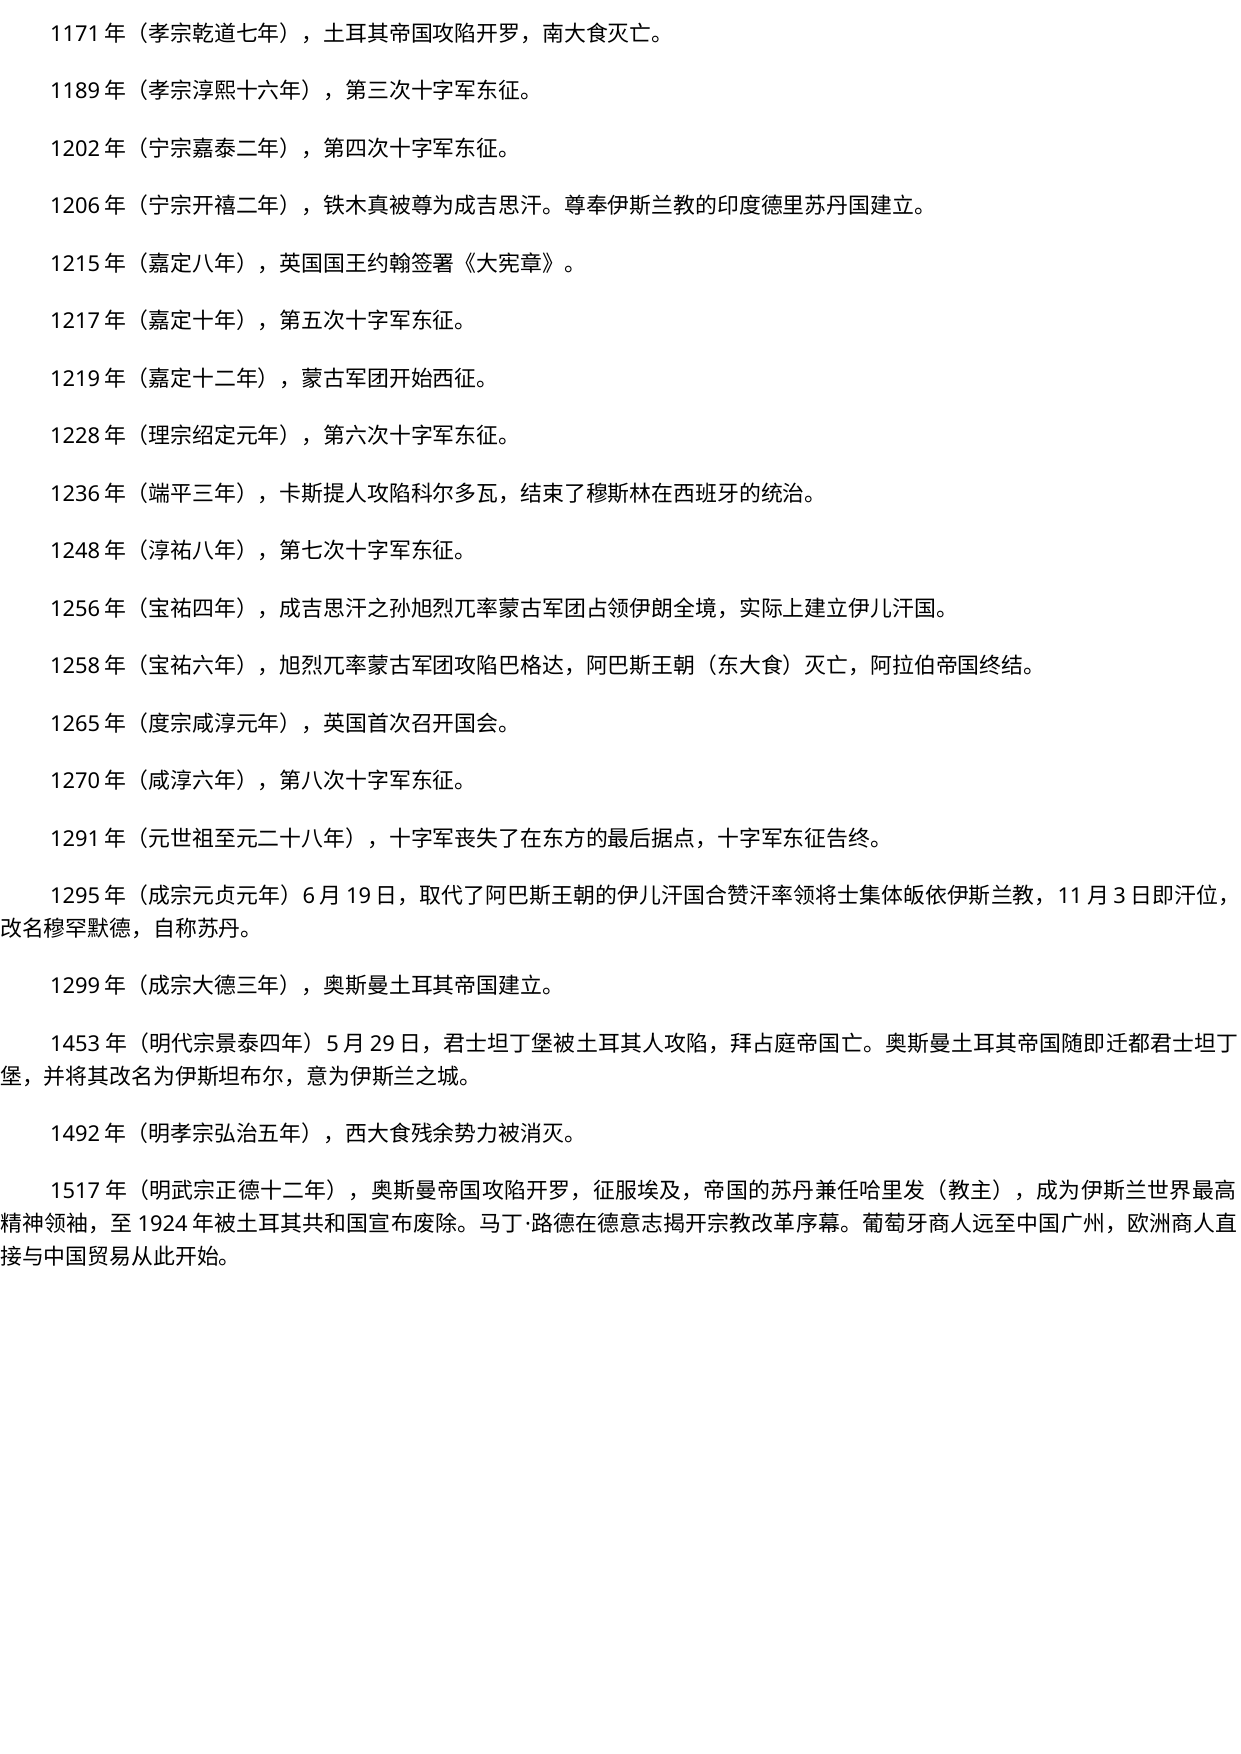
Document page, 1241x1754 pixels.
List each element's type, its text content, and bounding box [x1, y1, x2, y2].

text 1291年（元世祖至元二十八年），十字军丧失了在东方的最后据点，十字军东征告终。 [0, 821, 1240, 853]
text 1236年（端平三年），卡斯提人攻陷科尔多瓦，结束了穆斯林在西班牙的统治。 [0, 476, 1240, 508]
text 1248年（淳祐八年），第七次十字军东征。 [0, 533, 1240, 566]
text 1189年（孝宗淳熙十六年），第三次十字军东征。 [0, 73, 1240, 106]
text 1215年（嘉定八年），英国国王约翰签署《大宪章》。 [0, 246, 1240, 278]
text 1265年（度宗咸淳元年），英国首次召开国会。 [0, 706, 1240, 738]
text 1206年（宁宗开禧二年），铁木真被尊为成吉思汗。尊奉伊斯兰教的印度德里苏丹国建立。 [0, 188, 1240, 221]
text 1217年（嘉定十年），第五次十字军东征。 [0, 303, 1240, 336]
text 1258年（宝祐六年），旭烈兀率蒙古军团攻陷巴格达，阿巴斯王朝（东大食）灭亡，阿拉伯帝国终结。 [0, 648, 1240, 681]
text 1453年（明代宗景泰四年）5月29日，君士坦丁堡被土耳其人攻陷，拜占庭帝国亡。奥斯曼土耳其帝国随即迁都君士坦丁堡，并将其改名为伊斯坦布尔，意为伊斯兰之城。 [0, 1026, 1240, 1091]
text 1256年（宝祐四年），成吉思汗之孙旭烈兀率蒙古军团占领伊朗全境，实际上建立伊儿汗国。 [0, 591, 1240, 623]
text 1228年（理宗绍定元年），第六次十字军东征。 [0, 418, 1240, 451]
text 1219年（嘉定十二年），蒙古军团开始西征。 [0, 361, 1240, 393]
text 1270年（咸淳六年），第八次十字军东征。 [0, 763, 1240, 796]
text 1202年（宁宗嘉泰二年），第四次十字军东征。 [0, 131, 1240, 163]
text 1517年（明武宗正德十二年），奥斯曼帝国攻陷开罗，征服埃及，帝国的苏丹兼任哈里发（教主），成为伊斯兰世界最高精神领袖，至1924年被土耳其共和国宣布废除。马丁·路德在德意志揭开宗教改革序幕。葡萄牙商人远至中国广州，欧洲商人直接与中国贸易从此开始。 [0, 1173, 1240, 1271]
text 1295年（成宗元贞元年）6月19日，取代了阿巴斯王朝的伊儿汗国合赞汗率领将士集体皈依伊斯兰教，11月3日即汗位，改名穆罕默德，自称苏丹。 [0, 878, 1240, 943]
text 1299年（成宗大德三年），奥斯曼土耳其帝国建立。 [0, 968, 1240, 1001]
text 1492年（明孝宗弘治五年），西大食残余势力被消灭。 [0, 1116, 1240, 1148]
text 1171年（孝宗乾道七年），土耳其帝国攻陷开罗，南大食灭亡。 [0, 16, 1240, 48]
